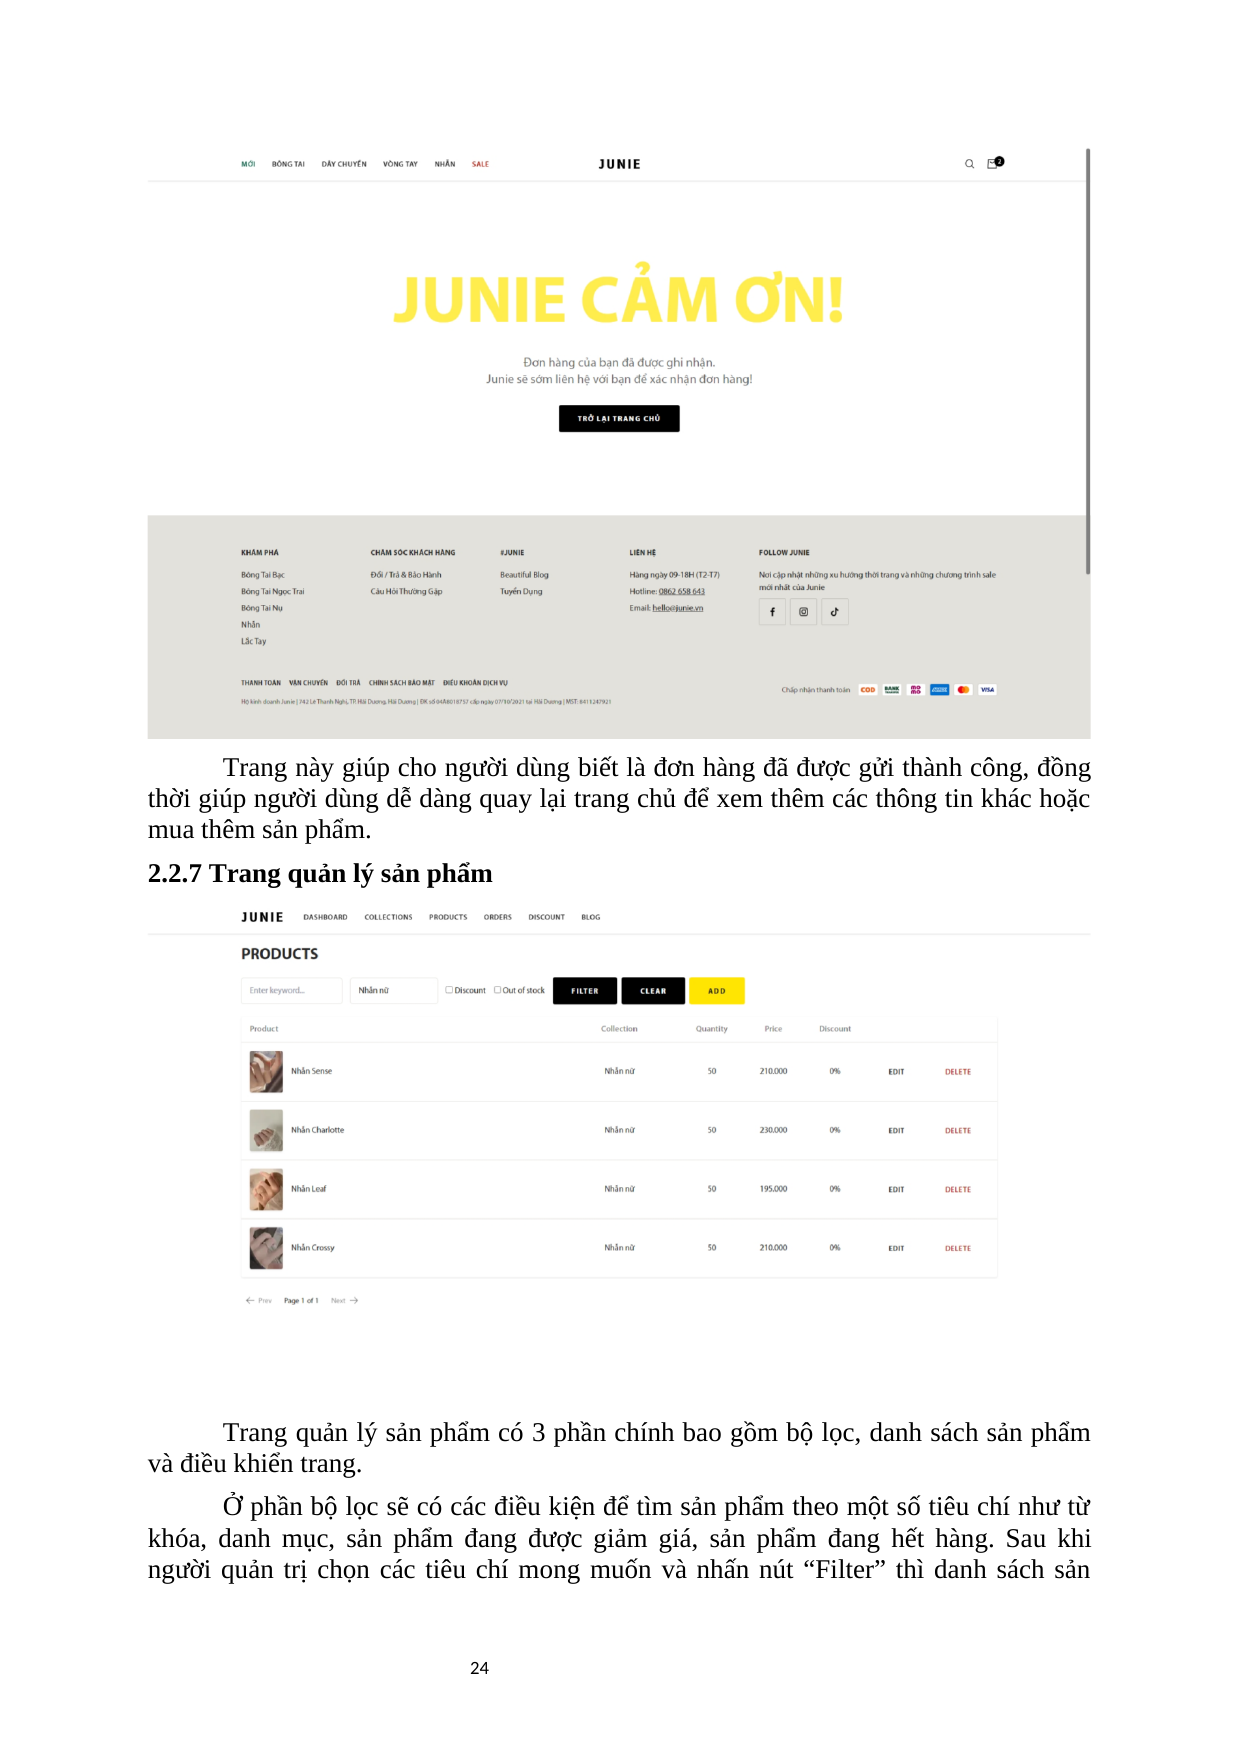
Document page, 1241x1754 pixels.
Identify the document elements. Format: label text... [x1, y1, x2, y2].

picture [147, 901, 1091, 1404]
list Trang quản lý sản phẩm có 3 phần chính bao gồm bộ lọc, danh sách sản phẩm và điều khiển trang. [148, 1416, 1093, 1478]
list Trang quản lý sản phẩm [148, 857, 1093, 888]
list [148, 1491, 1093, 1584]
list Trang này giúp cho người dùng biết là đơn hàng đã được gửi thành công, đồng thời giúp người dùng dễ dàng quay lại trang chủ để xem thêm các thông tin khác hoặc mua thêm sản phẩm. [148, 751, 1093, 845]
picture [147, 147, 1091, 739]
